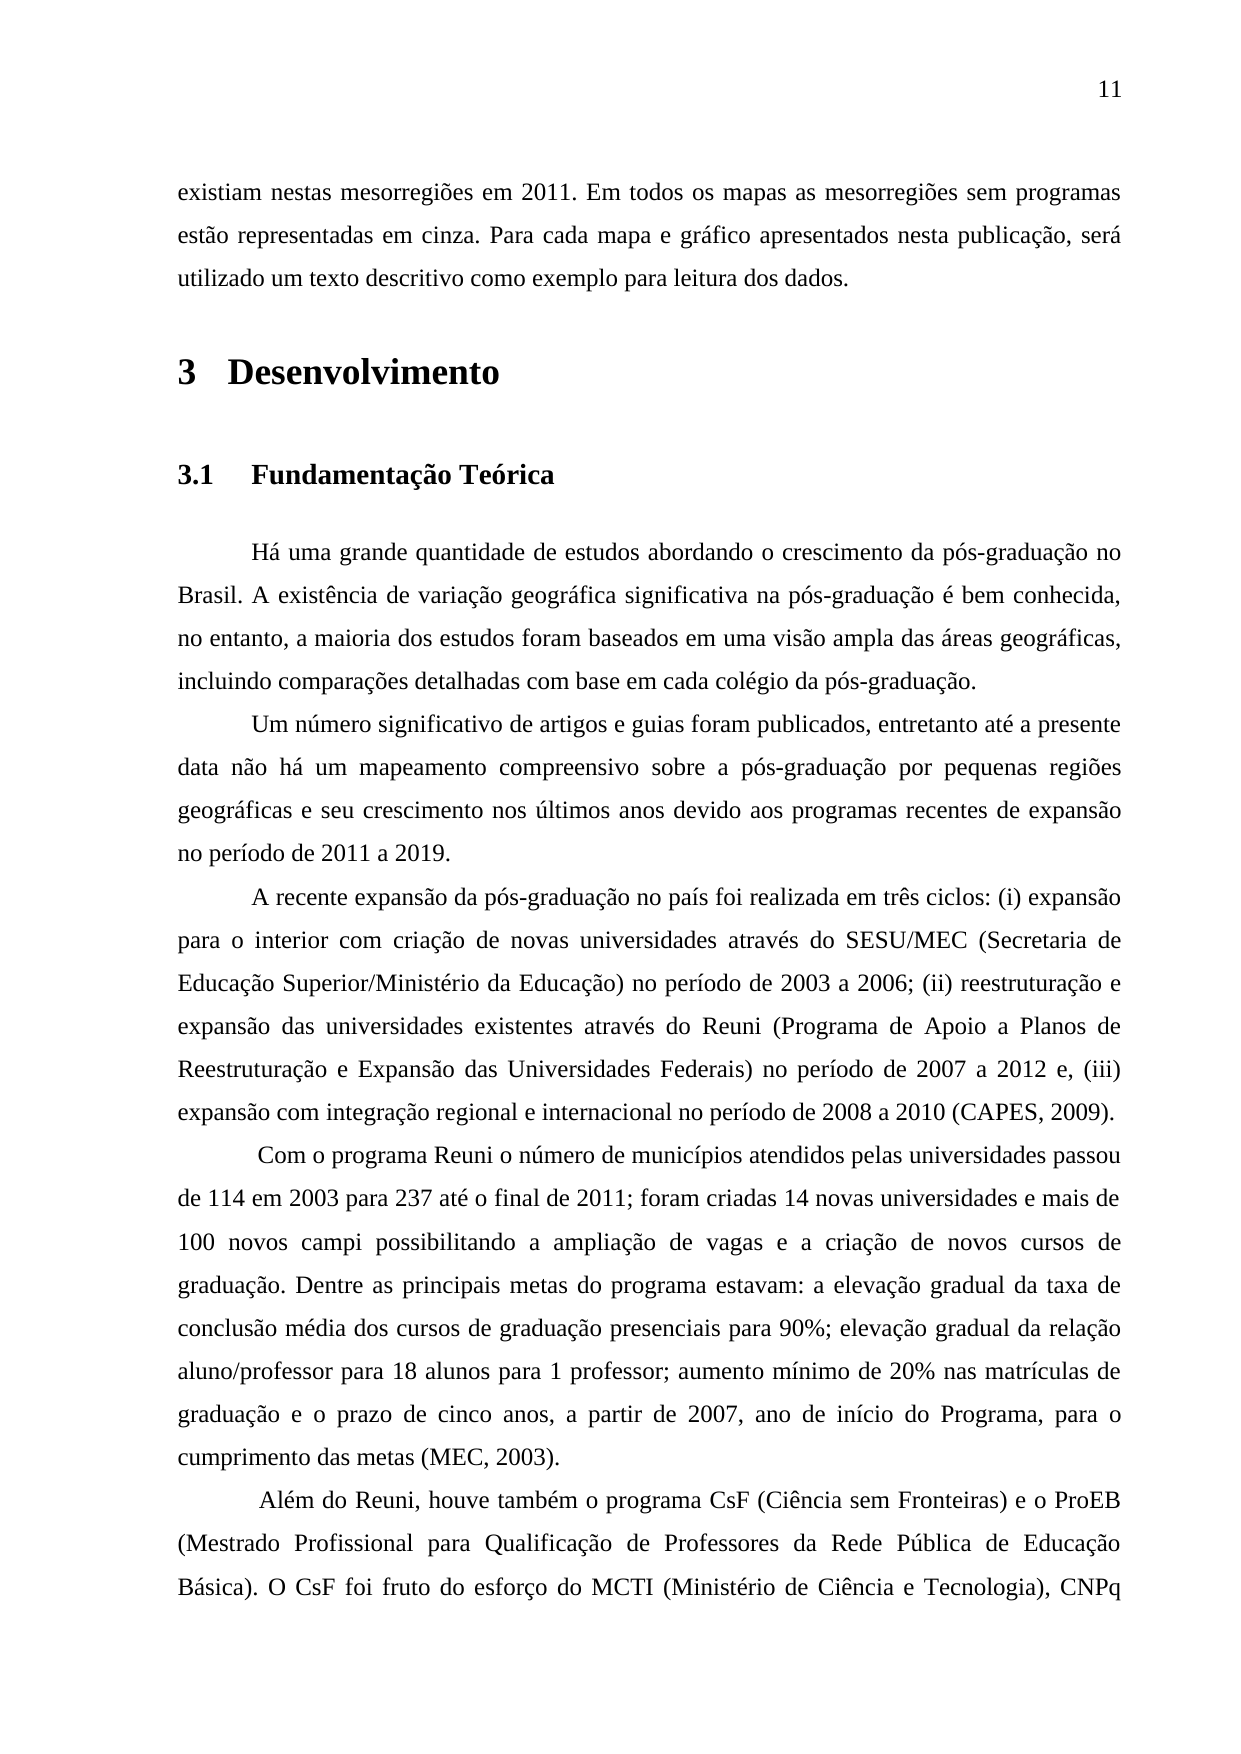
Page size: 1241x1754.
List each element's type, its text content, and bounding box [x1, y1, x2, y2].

text Há uma grande quantidade de estudos abordando o crescimento da pós-graduação no Brasil. A existência de variação geográfica significativa na pós-graduação é bem conhecida, no entanto, a maioria dos estudos foram baseados em uma visão ampla das áreas geográficas, incluindo comparações detalhadas com base em cada colégio da pós-graduação. [177, 537, 1122, 695]
text A recente expansão da pós-graduação no país foi realizada em três ciclos: (i) expansão para o interior com criação de novas universidades através do SESU/MEC (Secretaria de Educação Superior/Ministério da Educação) no período de 2003 a 2006; (ii) reestruturação e expansão das universidades existentes através do Reuni (Programa de Apoio a Planos de Reestruturação e Expansão das Universidades Federais) no período de 2007 a 2012 e, (iii) expansão com integração regional e internacional no período de 2008 a 2010 (CAPES, 2009). [177, 882, 1122, 1126]
subtitle Fundamentação Teórica [177, 457, 1122, 491]
text Com o programa Reuni o número de municípios atendidos pelas universidades passou de 114 em 2003 para 237 até o final de 2011; foram criadas 14 novas universidades e mais de 100 novos campi possibilitando a ampliação de vagas e a criação de novos cursos de graduação. Dentre as principais metas do programa estavam: a elevação gradual da taxa de conclusão média dos cursos de graduação presenciais para 90%; elevação gradual da relação aluno/professor para 18 alunos para 1 professor; aumento mínimo de 20% nas matrículas de graduação e o prazo de cinco anos, a partir de 2007, ano de início do Programa, para o cumprimento das metas (MEC, 2003). [177, 1140, 1122, 1471]
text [177, 1485, 1122, 1600]
subtitle Desenvolvimento [177, 350, 1122, 393]
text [177, 177, 1122, 292]
text Um número significativo de artigos e guias foram publicados, entretanto até a presente data não há um mapeamento compreensivo sobre a pós-graduação por pequenas regiões geográficas e seu crescimento nos últimos anos devido aos programas recentes de expansão no período de 2011 a 2019. [177, 709, 1122, 867]
